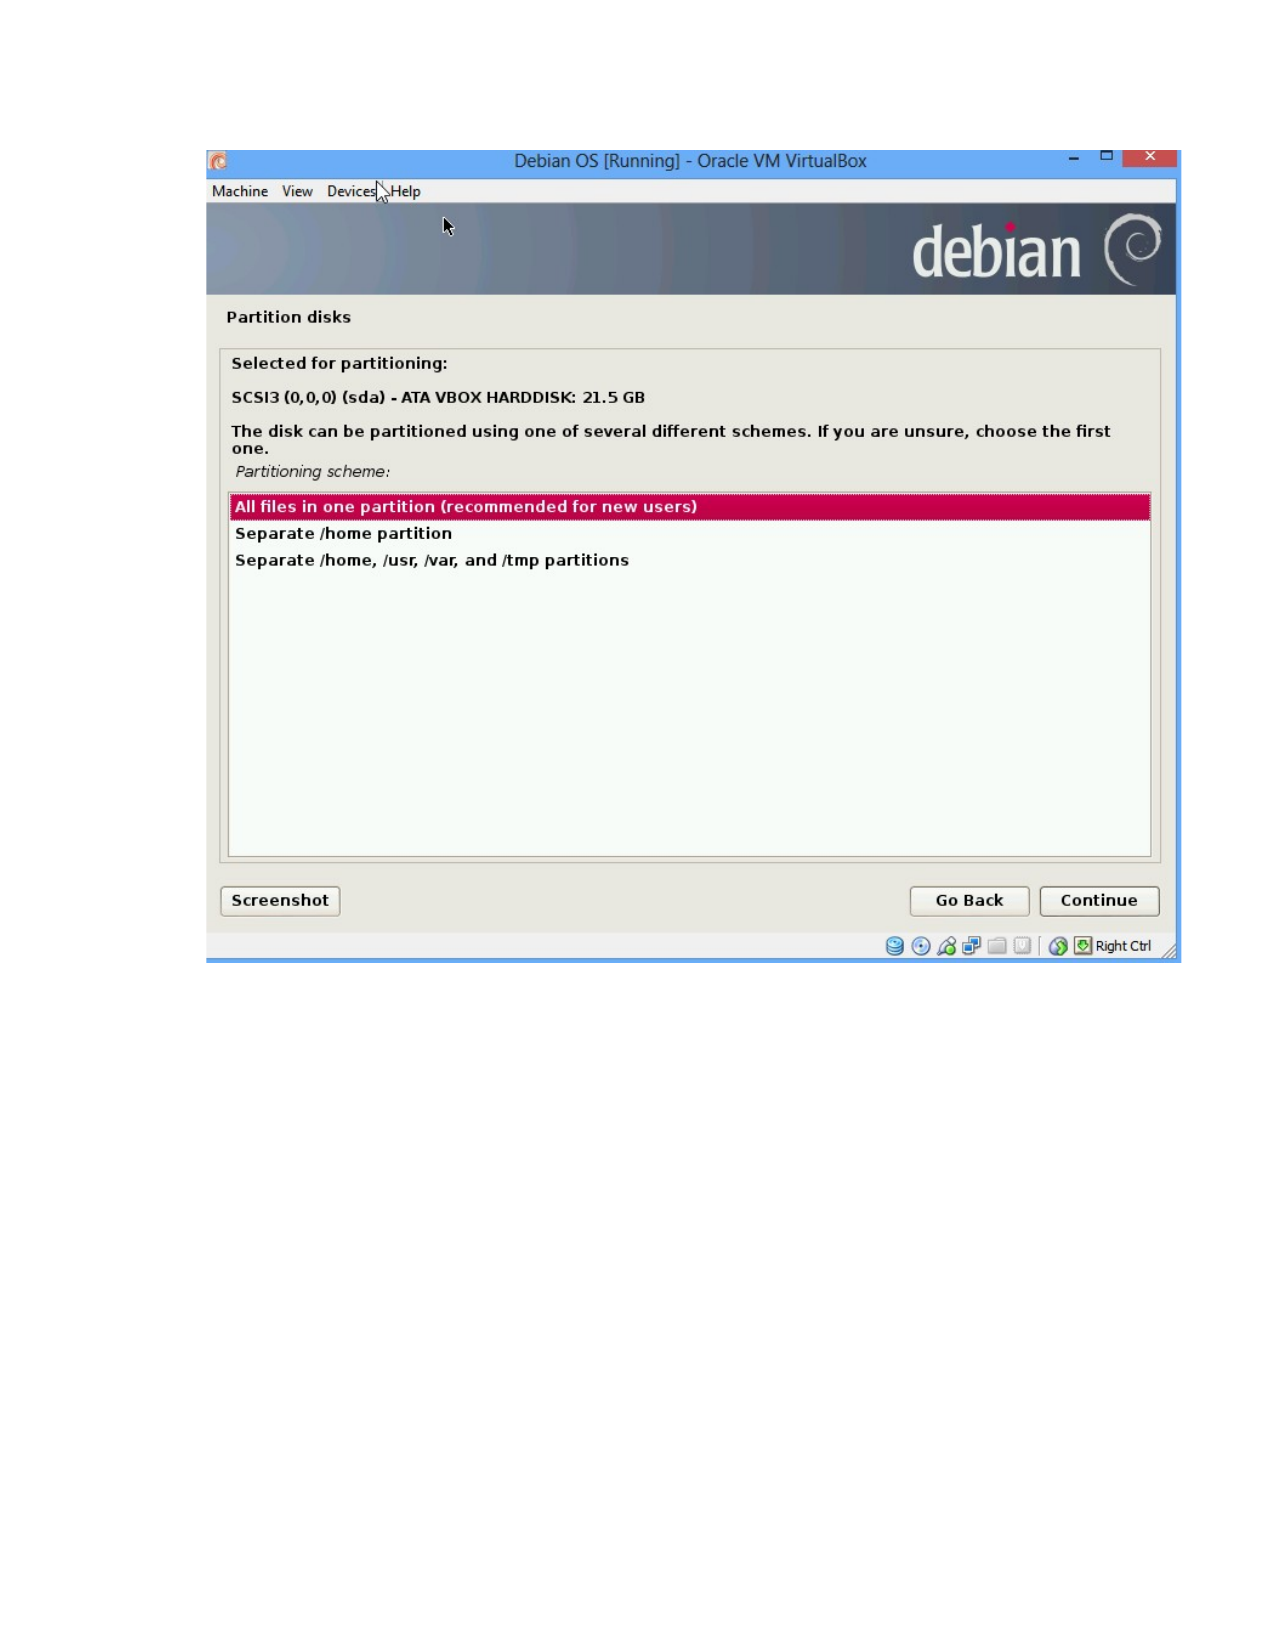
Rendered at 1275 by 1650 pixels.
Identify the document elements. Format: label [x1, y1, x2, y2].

picture [206, 150, 1182, 963]
